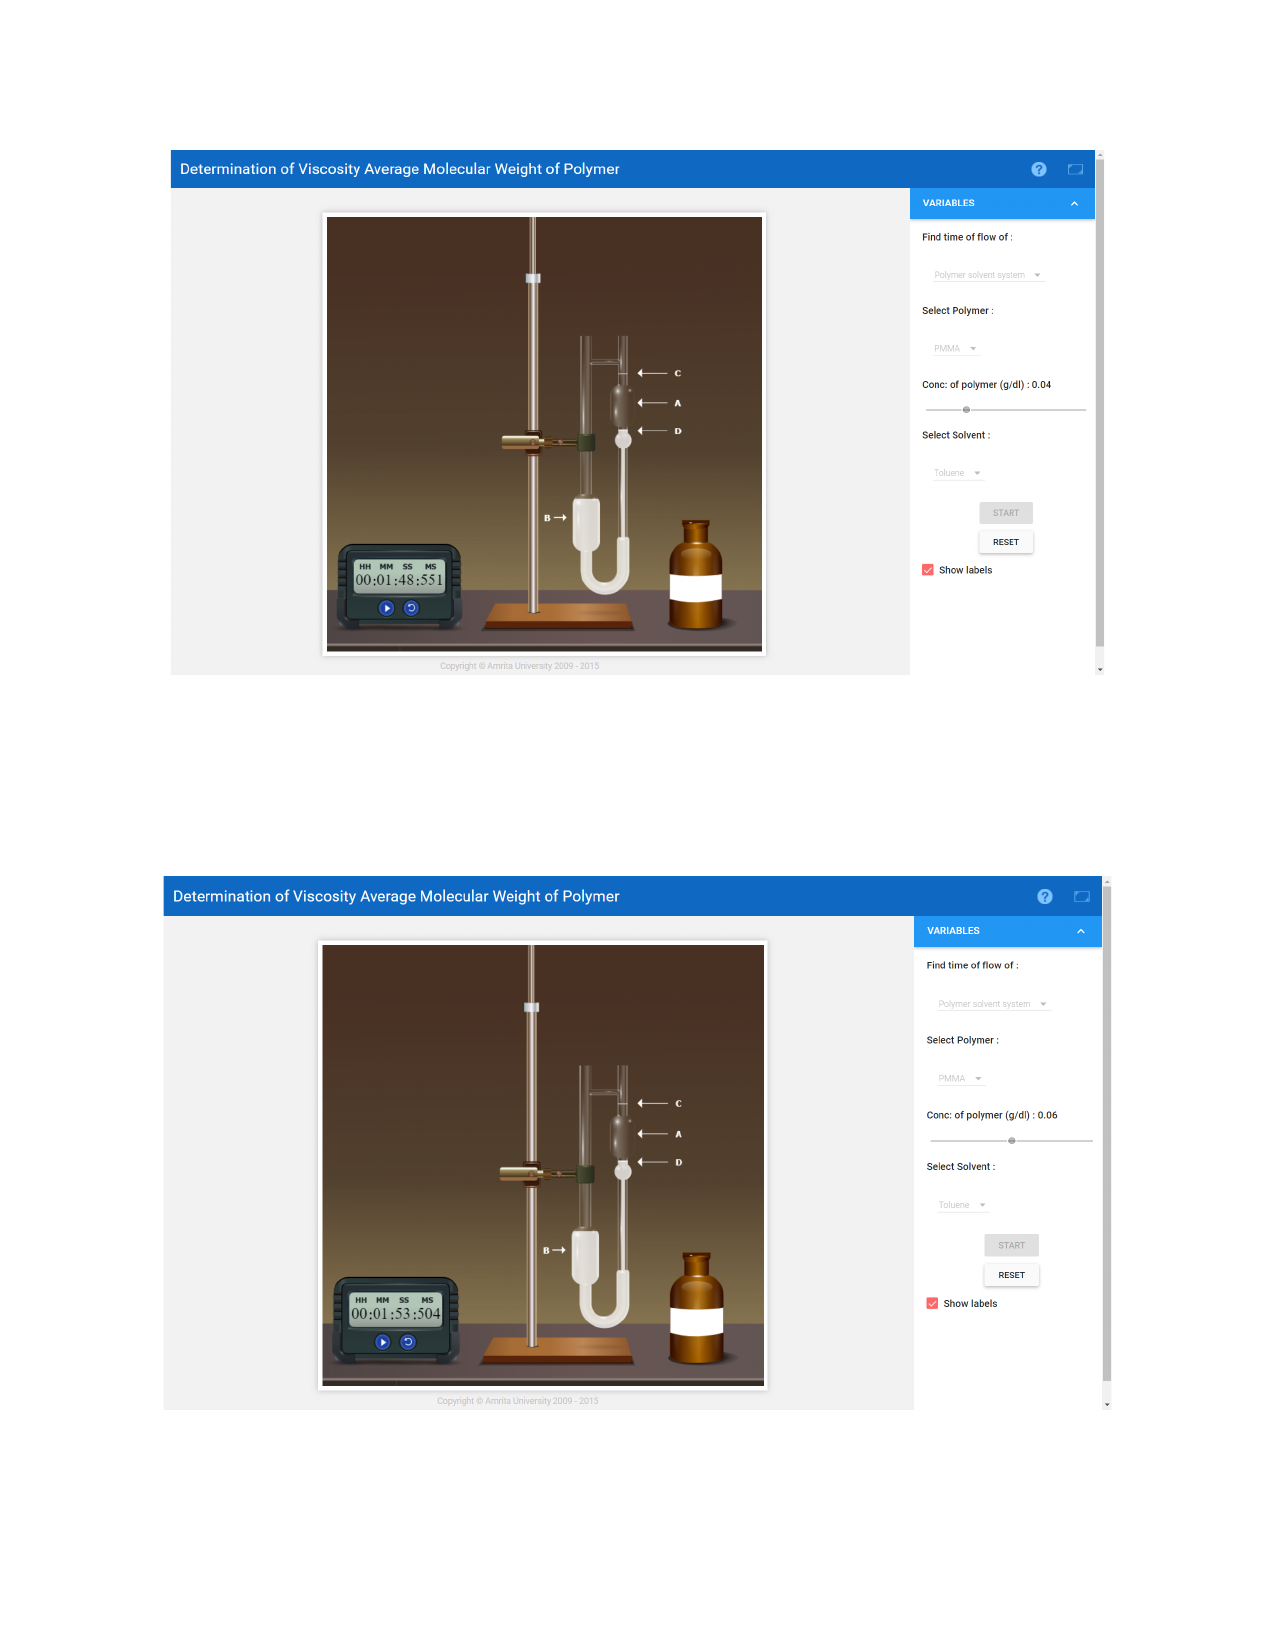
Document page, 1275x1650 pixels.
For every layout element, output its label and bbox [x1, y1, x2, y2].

picture [170, 150, 1105, 675]
picture [163, 876, 1112, 1410]
